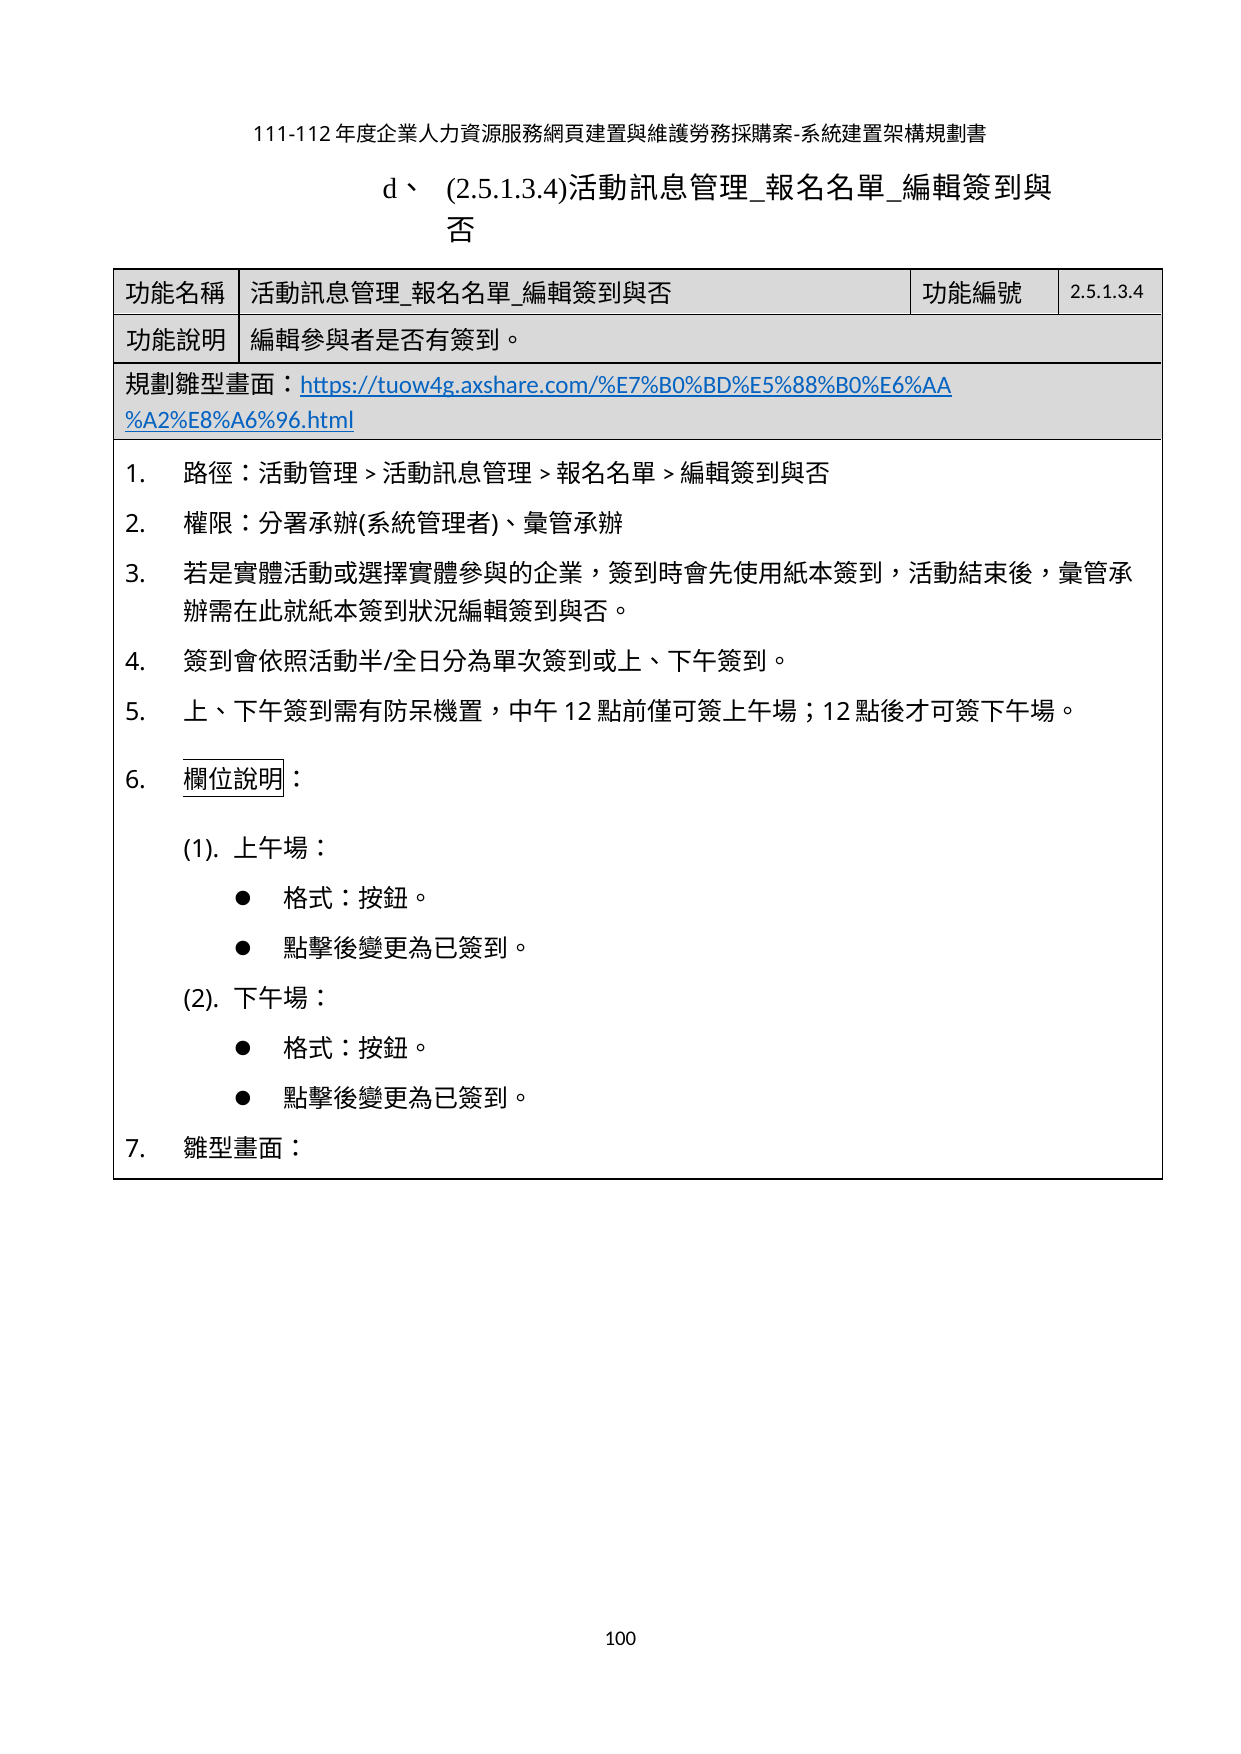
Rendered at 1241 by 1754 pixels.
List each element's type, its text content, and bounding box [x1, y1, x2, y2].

table_cell 編輯參與者是否有簽到。 [240, 314, 1162, 362]
table_header 2.5.1.3.4 [1059, 270, 1162, 313]
table_header 功能編號 [911, 270, 1058, 313]
list (2.5.1.3.4)活動訊息管理_報名名單_編輯簽到與否 [382, 164, 1053, 249]
table_header 活動訊息管理_報名名單_編輯簽到與否 [240, 270, 910, 313]
table_cell 路徑：活動管理 > 活動訊息管理 > 報名名單 > 編輯簽到與否 權限：分署承辦(系統管理者)、彙管承辦 若是實體活動或選擇實體參與的企業，簽到時會先使用紙本簽到，活動結束後，彙管承辦需在此就紙本簽到狀況編輯簽到與否。 簽到會依照活動半/全日分為單次簽到或上、下午簽到。 上、下午簽到需有防呆機置，中午12點前僅可簽上午場；12點後才可簽下午場。 欄位說明： 上午場： 格式：按鈕。 點擊後變更為已簽到。 下午場： 格式：按鈕。 點擊後變更為已簽到。 雛型畫面： [114, 439, 1162, 1178]
table_header 功能名稱 [114, 270, 238, 313]
table_cell 規劃雛型畫面：https://tuow4g.axshare.com/%E7%B0%BD%E5%88%B0%E6%AA%A2%E8%A6%96.html [114, 362, 1162, 439]
table_cell 功能說明 [114, 315, 238, 362]
